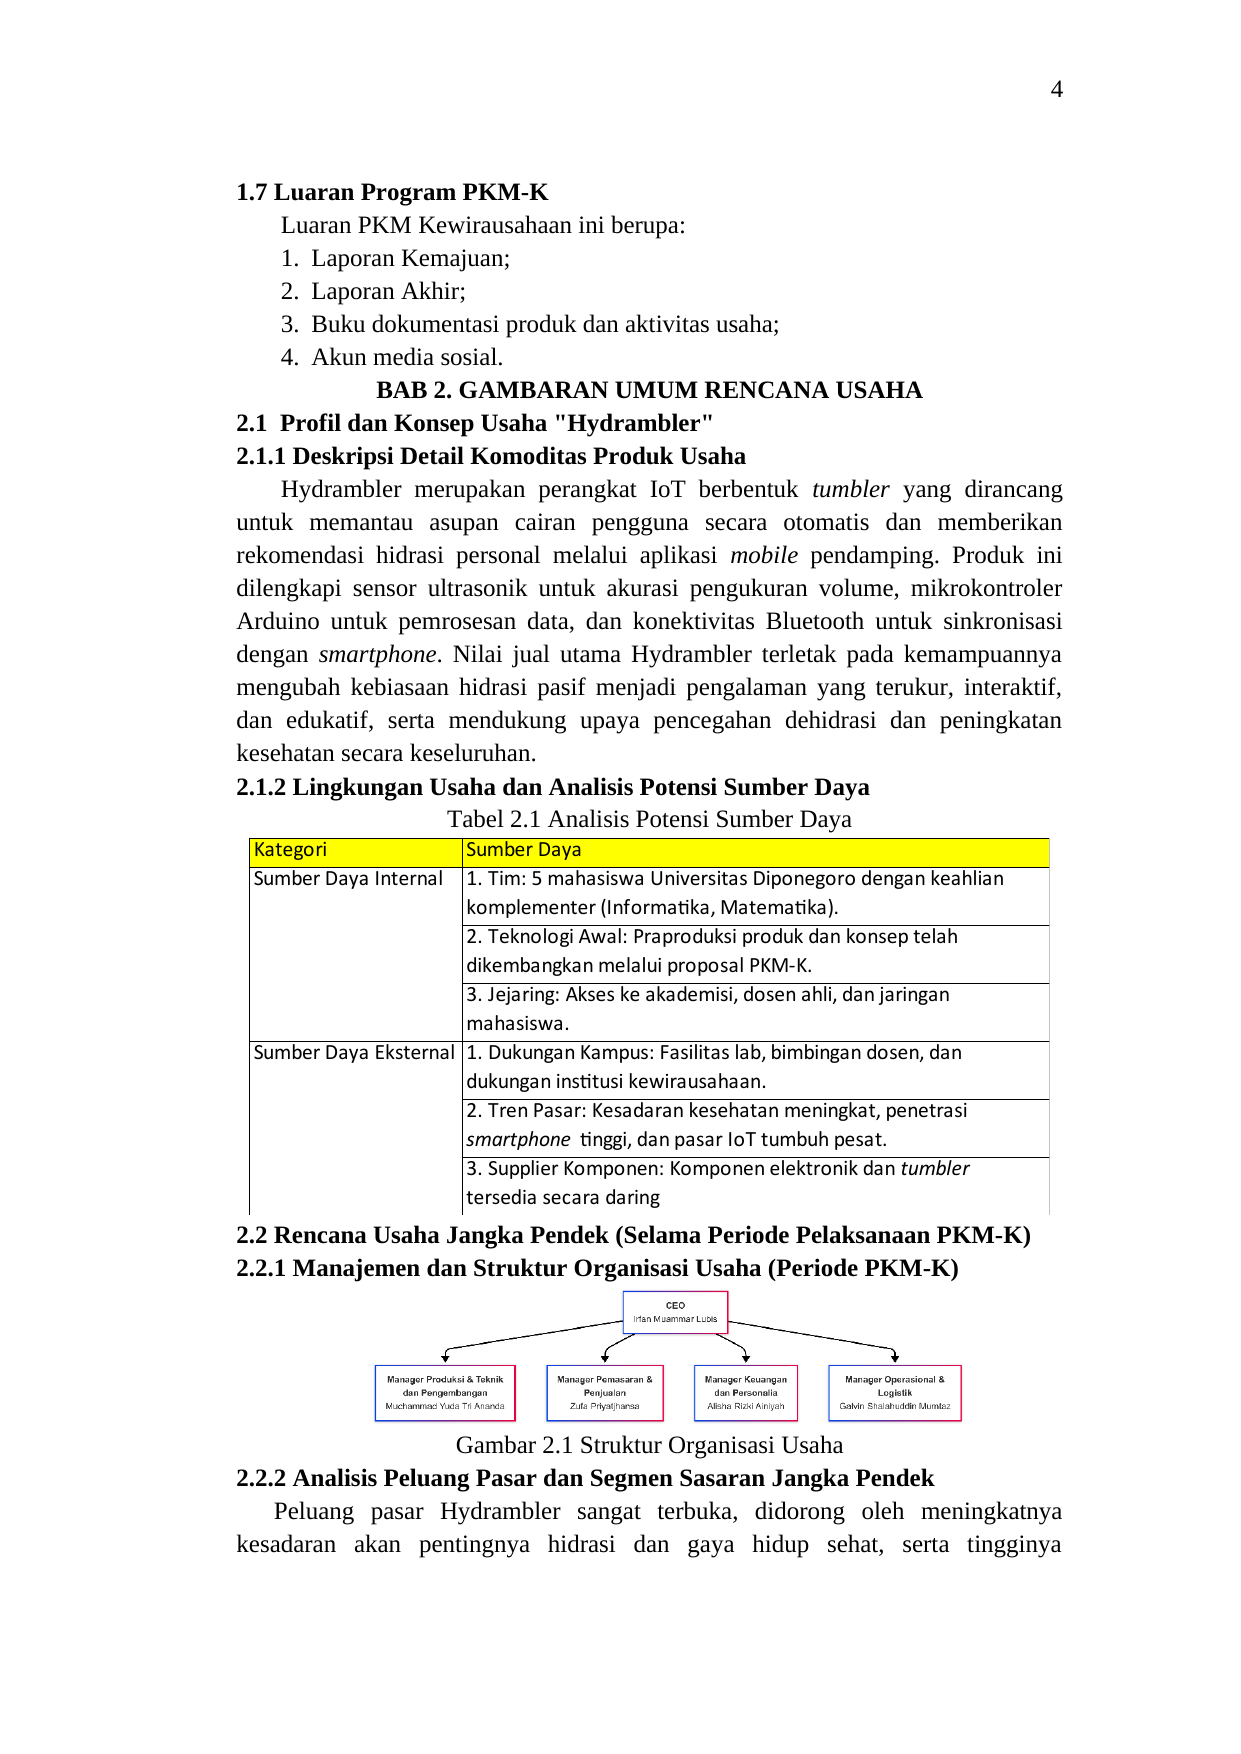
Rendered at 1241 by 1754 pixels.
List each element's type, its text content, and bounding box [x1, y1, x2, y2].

list Laporan Akhir; [281, 276, 1063, 305]
list Buku dokumentasi produk dan aktivitas usaha; [281, 309, 1063, 338]
subtitle 2.1.2 Lingkungan Usaha dan Analisis Potensi Sumber Daya [236, 772, 1063, 800]
text Luaran PKM Kewirausahaan ini berupa: [236, 210, 1063, 239]
text Gambar 2.1 Struktur Organisasi Usaha [236, 1430, 1063, 1459]
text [236, 1496, 1063, 1558]
subtitle BAB 2. GAMBARAN UMUM RENCANA USAHA [236, 375, 1063, 404]
subtitle Profil dan Konsep Usaha "Hydrambler" [236, 408, 1063, 437]
subtitle 2.1.1 Deskripsi Detail Komoditas Produk Usaha [236, 441, 1063, 470]
subtitle 2.2.2 Analisis Peluang Pasar dan Segmen Sasaran Jangka Pendek [236, 1463, 1063, 1492]
text Hydrambler merupakan perangkat IoT berbentuk tumbler yang dirancang untuk memantau asupan cairan pengguna secara otomatis dan memberikan rekomendasi hidrasi personal melalui aplikasi mobile pendamping. Produk ini dilengkapi sensor ultrasonik untuk akurasi pengukuran volume, mikrokontroler Arduino untuk pemrosesan data, dan konektivitas Bluetooth untuk sinkronisasi dengan smartphone. Nilai jual utama Hydrambler terletak pada kemampuannya mengubah kebiasaan hidrasi pasif menjadi pengalaman yang terukur, interaktif, dan edukatif, serta mendukung upaya pencegahan dehidrasi dan peningkatan kesehatan secara keseluruhan. [236, 474, 1063, 767]
picture [370, 1286, 967, 1426]
subtitle 1.7 Luaran Program PKM-K [236, 177, 1063, 206]
list Akun media sosial. [281, 342, 1063, 371]
subtitle 2.2.1 Manajemen dan Struktur Organisasi Usaha (Periode PKM-K) [236, 1253, 1063, 1282]
list Laporan Kemajuan; [281, 243, 1063, 272]
subtitle 2.2 Rencana Usaha Jangka Pendek (Selama Periode Pelaksanaan PKM-K) [236, 1220, 1063, 1249]
text Tabel 2.1 Analisis Potensi Sumber Daya [236, 804, 1063, 833]
